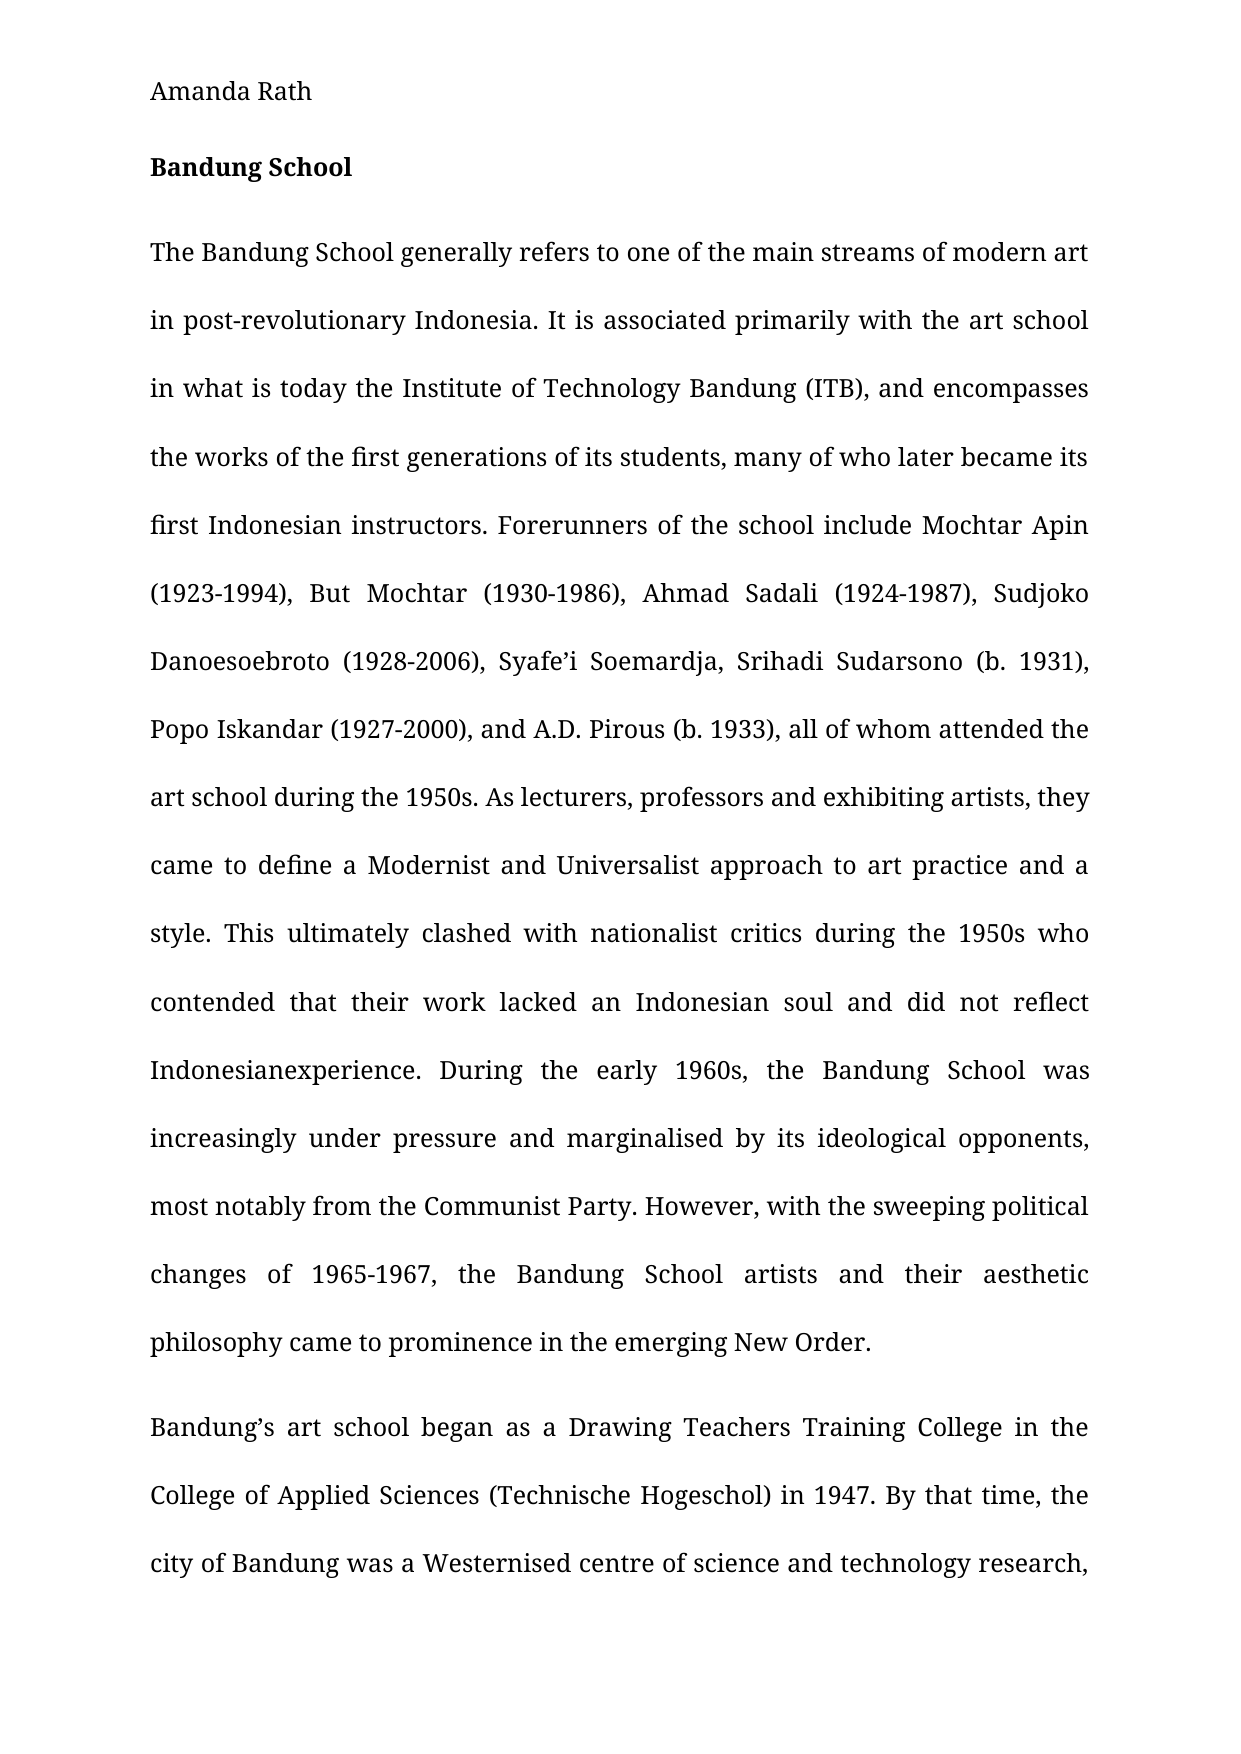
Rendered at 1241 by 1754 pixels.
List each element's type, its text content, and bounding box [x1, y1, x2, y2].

text The Bandung School generally refers to one of the main streams of modern art in post-revolutionary Indonesia. It is associated primarily with the art school in what is today the Institute of Technology Bandung (ITB), and encompasses the works of the first generations of its students, many of who later became its first Indonesian instructors. Forerunners of the school include Mochtar Apin (1923-1994), But Mochtar (1930-1986), Ahmad Sadali (1924-1987), Sudjoko Danoesoebroto (1928-2006), Syafe’i Soemardja, Srihadi Sudarsono (b. 1931), Popo Iskandar (1927-2000), and A.D. Pirous (b. 1933), all of whom attended the art school during the 1950s. As lecturers, professors and exhibiting artists, they came to define a Modernist and Universalist approach to art practice and a style. This ultimately clashed with nationalist critics during the 1950s who contended that their work lacked an Indonesian soul and did not reflect Indonesianexperience. During the early 1960s, the Bandung School was increasingly under pressure and marginalised by its ideological opponents, most notably from the Communist Party. However, with the sweeping political changes of 1965-1967, the Bandung School artists and their aesthetic philosophy came to prominence in the emerging New Order. [150, 235, 1090, 1359]
text Bandung School [150, 150, 1090, 184]
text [150, 1409, 1090, 1580]
